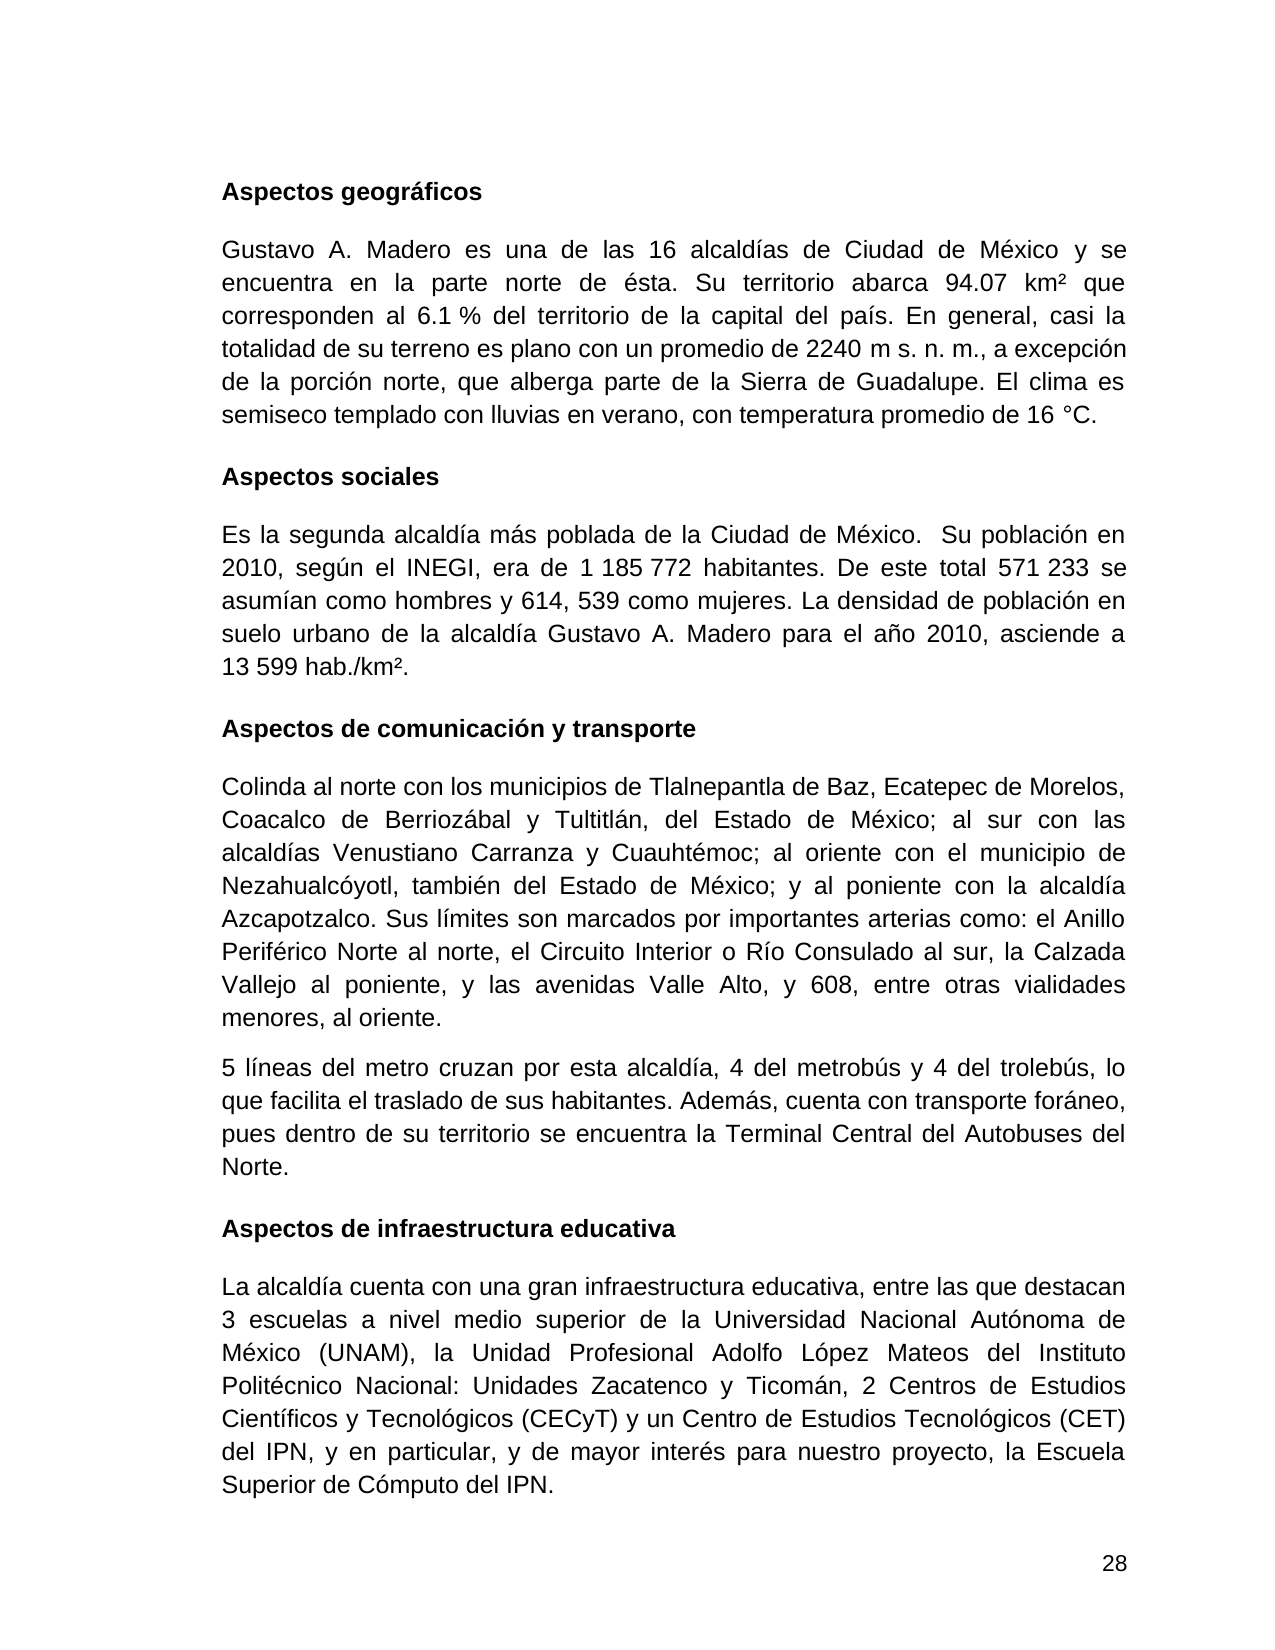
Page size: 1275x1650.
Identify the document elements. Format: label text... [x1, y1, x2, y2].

text 5 líneas del metro cruzan por esta alcaldía, 4 del metrobús y 4 del trolebús, lo que facilita el traslado de sus habitantes. Además, cuenta con transporte foráneo, pues dentro de su territorio se encuentra la Terminal Central del Autobuses del Norte. [221, 1053, 1127, 1181]
text Es la segunda alcaldía más poblada de la Ciudad de México. Su población en 2010, según el INEGI, era de 1 185 772 habitantes. De este total 571 233 se asumían como hombres y 614, 539 como mujeres. La densidad de población en suelo urbano de la alcaldía Gustavo A. Madero para el año 2010, asciende a 13 599 hab./km². [221, 520, 1127, 681]
text Gustavo A. Madero es una de las 16 alcaldías de Ciudad de México​ y se encuentra en la parte norte de ésta. Su territorio abarca 94.07 km² que corresponden al 6.1 % del territorio de la capital del país. En general, casi la totalidad de su terreno es plano con un promedio de 2240 m s. n. m., a excepción de la porción norte, que alberga parte de la Sierra de Guadalupe. El clima es semiseco templado con lluvias en verano, con temperatura promedio de 16 °C. [221, 235, 1127, 429]
text La alcaldía cuenta con una gran infraestructura educativa, entre las que destacan 3 escuelas a nivel medio superior de la Universidad Nacional Autónoma de México (UNAM), la Unidad Profesional Adolfo López Mateos del Instituto Politécnico Nacional: Unidades Zacatenco y Ticomán, 2 Centros de Estudios Científicos y Tecnológicos (CECyT) y un Centro de Estudios Tecnológicos (CET) del IPN, y en particular, y de mayor interés para nuestro proyecto, la Escuela Superior de Cómputo del IPN. [221, 1272, 1127, 1499]
subtitle Aspectos sociales [148, 462, 1127, 491]
subtitle Aspectos de infraestructura educativa [148, 1214, 1127, 1243]
subtitle Aspectos de comunicación y transporte [148, 714, 1127, 743]
text Colinda al norte con los municipios de Tlalnepantla de Baz, Ecatepec de Morelos, Coacalco de Berriozábal y Tultitlán, del Estado de México; al sur con las alcaldías Venustiano Carranza y Cuauhtémoc; al oriente con el municipio de Nezahualcóyotl, también del Estado de México; y al poniente con la alcaldía Azcapotzalco. Sus límites son marcados por importantes arterias como: el Anillo Periférico Norte al norte, el Circuito Interior o Río Consulado al sur, la Calzada Vallejo al poniente, y las avenidas Valle Alto, y 608, entre otras vialidades menores, al oriente. [221, 772, 1127, 1032]
subtitle Aspectos geográficos [148, 177, 1127, 206]
